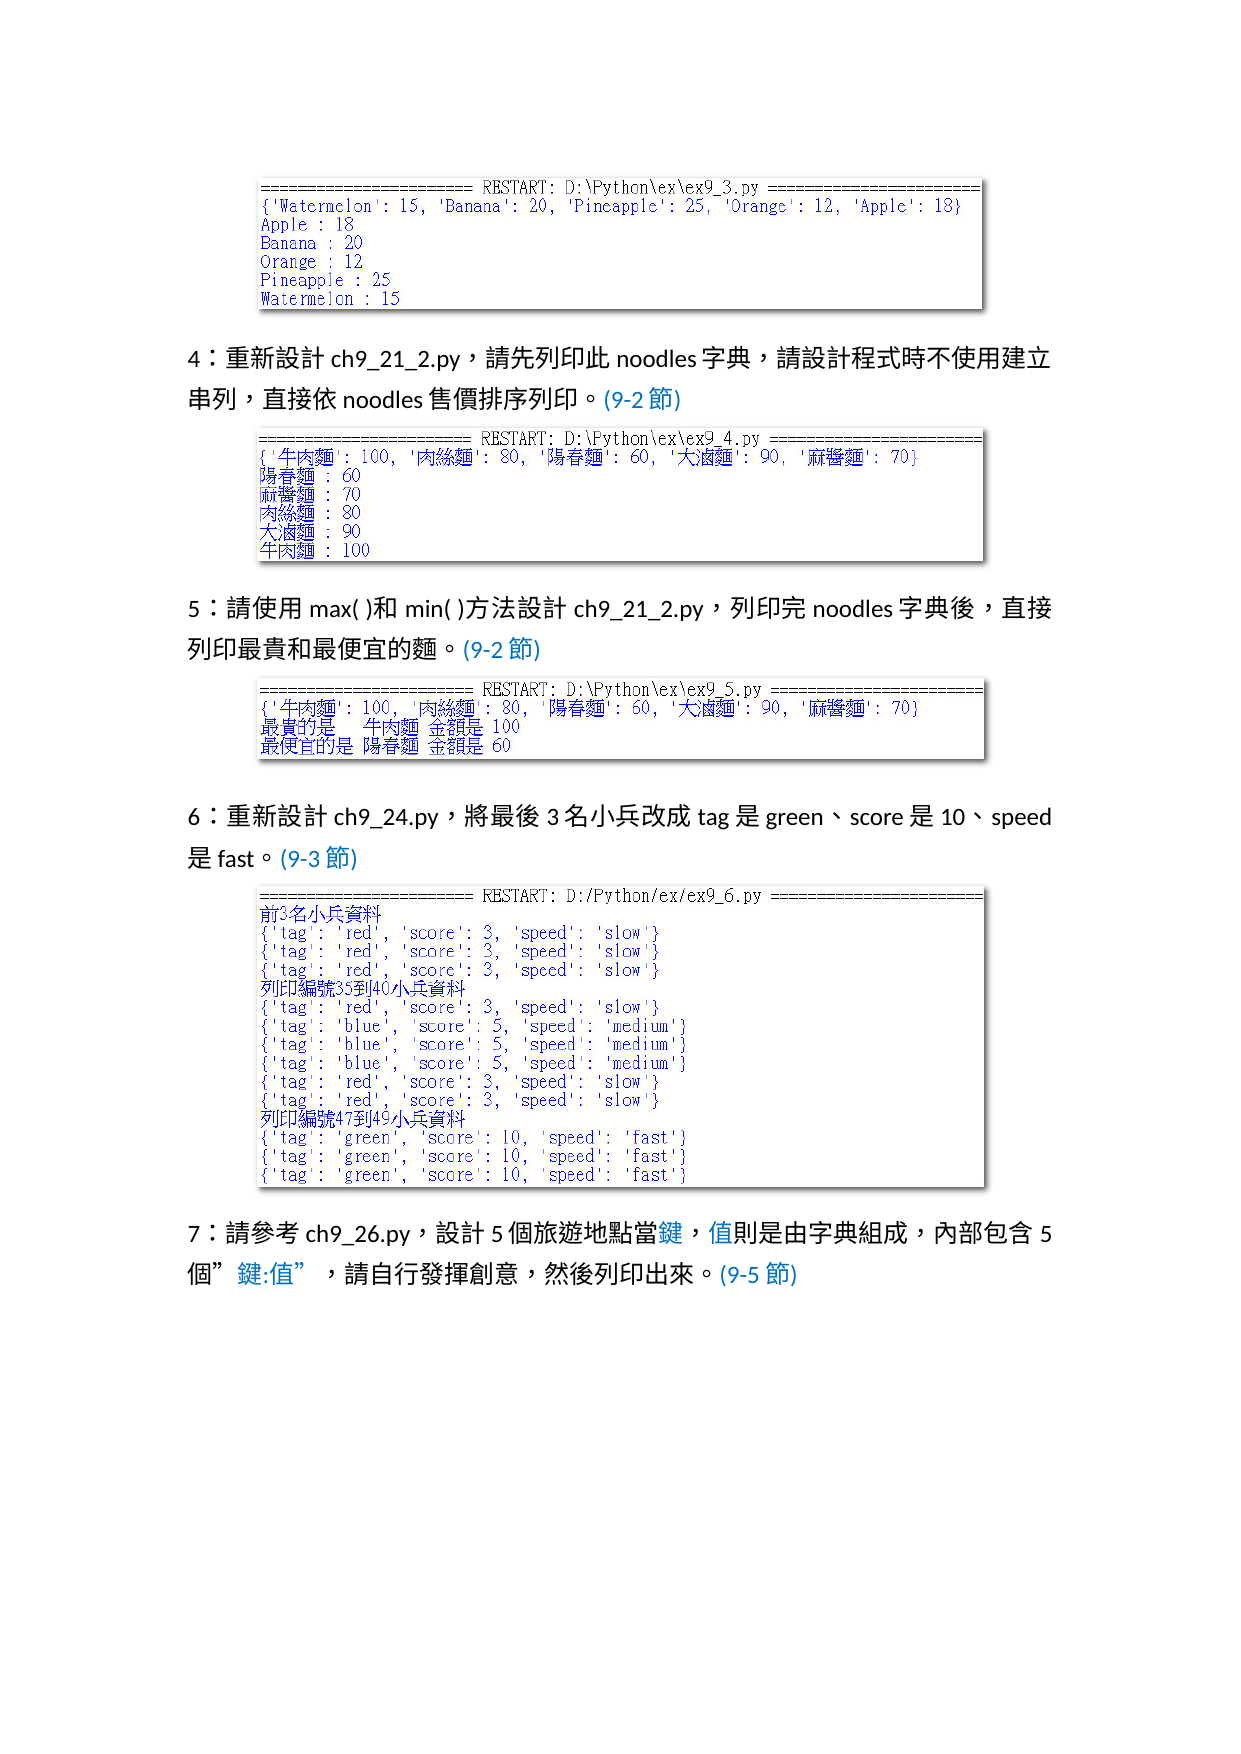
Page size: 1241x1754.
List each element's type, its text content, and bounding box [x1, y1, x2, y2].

text 4：重新設計ch9_21_2.py，請先列印此noodles字典，請設計程式時不使用建立串列，直接依noodles售價排序列印。(9-2節) [187, 335, 1053, 419]
picture [248, 168, 992, 319]
picture [247, 668, 994, 769]
text 7：請參考ch9_26.py，設計5個旅遊地點當鍵，值則是由字典組成，內部包含5個”鍵:值”，請自行發揮創意，然後列印出來。(9-5節) [187, 1210, 1053, 1294]
picture [247, 418, 993, 571]
text 6：重新設計ch9_24.py，將最後3名小兵改成tag是green、score是10、speed是fast。(9-3節) [187, 794, 1053, 877]
text 5：請使用max( )和min( )方法設計ch9_21_2.py，列印完noodles字典後，直接列印最貴和最便宜的麵。(9-2節) [187, 585, 1053, 669]
picture [247, 877, 994, 1197]
